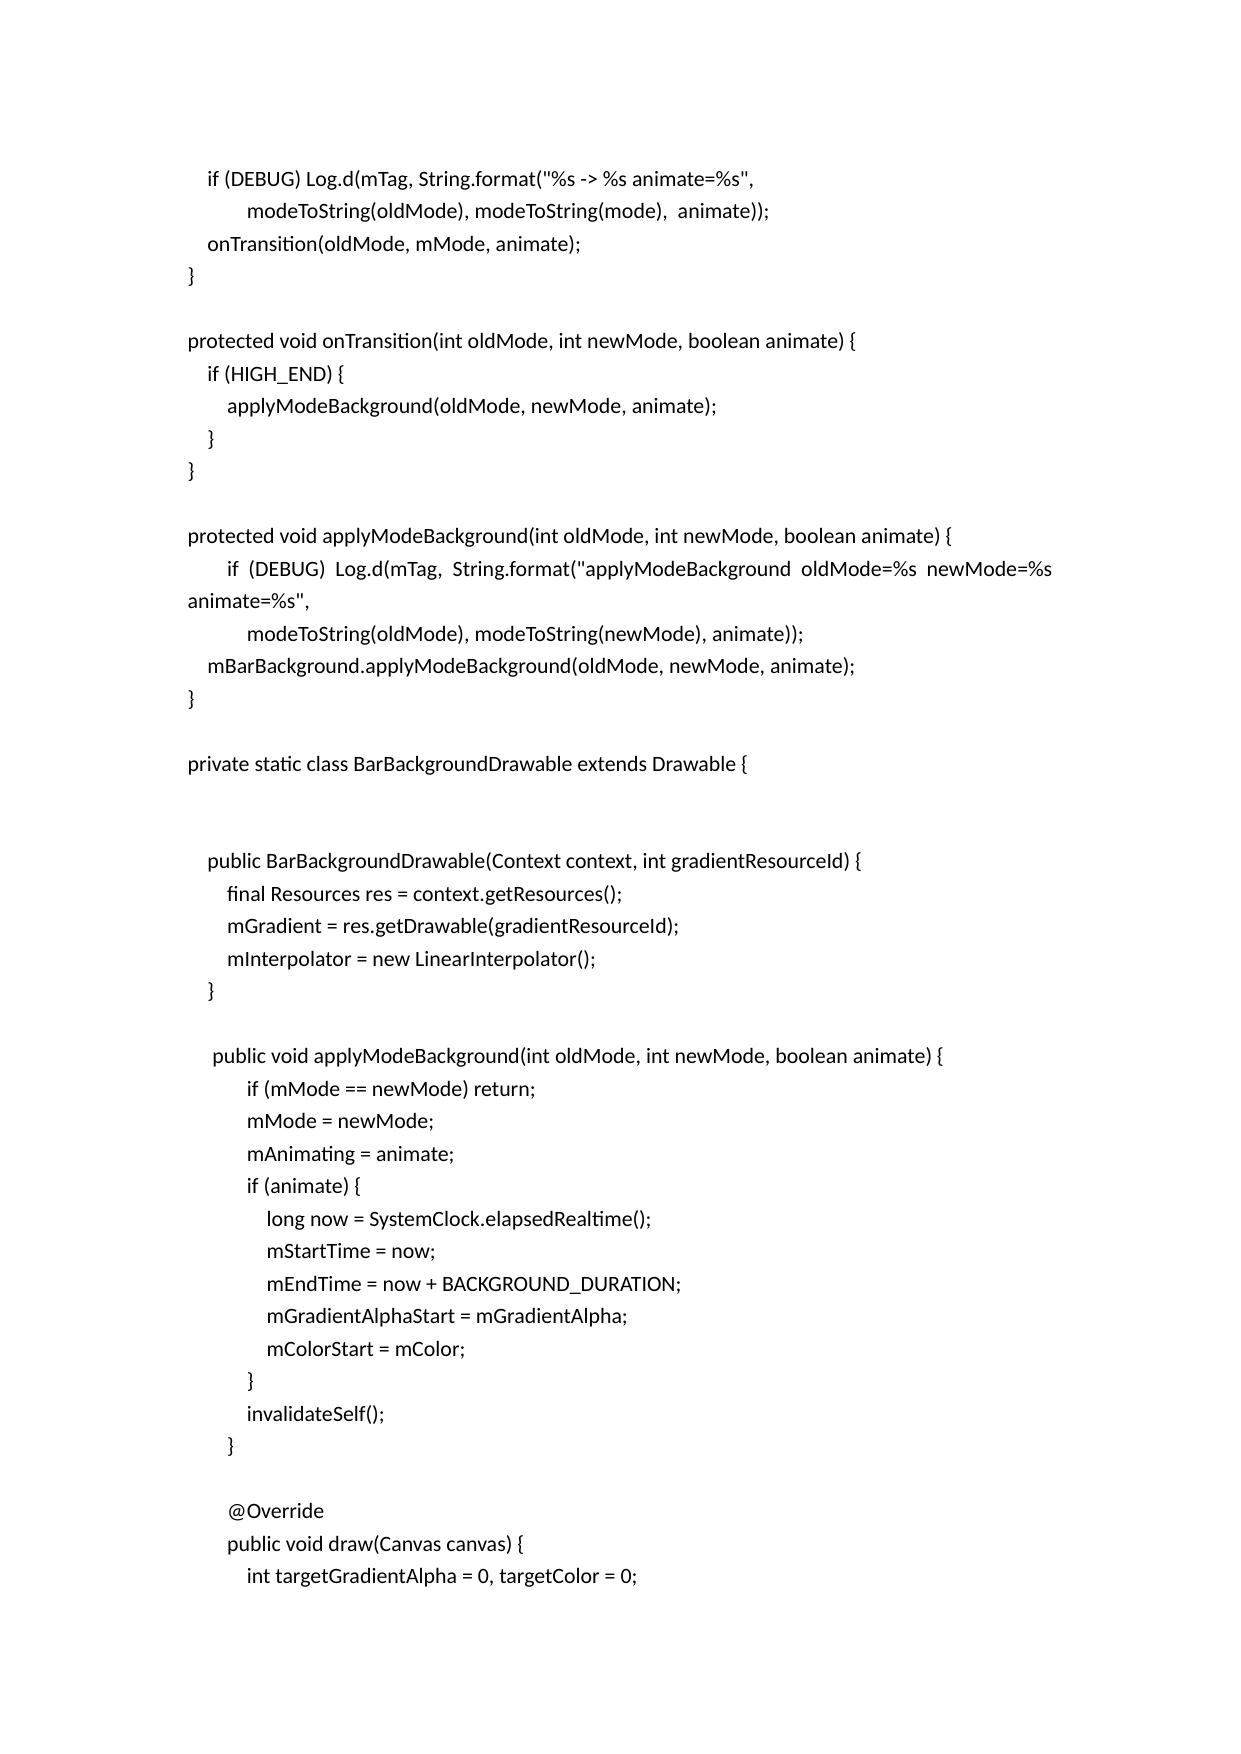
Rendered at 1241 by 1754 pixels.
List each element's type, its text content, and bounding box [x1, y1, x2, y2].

text modeToString(oldMode), modeToString(mode), animate)); [187, 194, 1053, 227]
text invalidateSelf(); [187, 1397, 1053, 1429]
text mEndTime = now + BACKGROUND_DURATION; [187, 1267, 1053, 1299]
text } [187, 1429, 1053, 1462]
text mGradient = res.getDrawable(gradientResourceId); [187, 909, 1053, 942]
text final Resources res = context.getResources(); [187, 877, 1053, 909]
text } [187, 259, 1053, 292]
text mMode = newMode; [187, 1104, 1053, 1137]
text } [187, 454, 1053, 487]
text private static class BarBackgroundDrawable extends Drawable { [187, 747, 1053, 779]
text public void draw(Canvas canvas) { [187, 1527, 1053, 1559]
text if (animate) { [187, 1169, 1053, 1202]
text mInterpolator = new LinearInterpolator(); [187, 942, 1053, 974]
text } [187, 974, 1053, 1007]
text long now = SystemClock.elapsedRealtime(); [187, 1202, 1053, 1234]
text protected void applyModeBackground(int oldMode, int newMode, boolean animate) { [187, 519, 1053, 552]
text } [187, 422, 1053, 454]
text } [187, 682, 1053, 714]
text mBarBackground.applyModeBackground(oldMode, newMode, animate); [187, 649, 1053, 682]
text int targetGradientAlpha = 0, targetColor = 0; [187, 1559, 1053, 1592]
text public BarBackgroundDrawable(Context context, int gradientResourceId) { [187, 844, 1053, 877]
text } [187, 1364, 1053, 1397]
text if (HIGH_END) { [187, 357, 1053, 389]
text mAnimating = animate; [187, 1137, 1053, 1169]
text onTransition(oldMode, mMode, animate); [187, 227, 1053, 259]
text if (mMode == newMode) return; [187, 1072, 1053, 1104]
text public void applyModeBackground(int oldMode, int newMode, boolean animate) { [187, 1039, 1053, 1072]
text if (DEBUG) Log.d(mTag, String.format("%s -> %s animate=%s", [187, 162, 1053, 194]
text mGradientAlphaStart = mGradientAlpha; [187, 1299, 1053, 1332]
text if (DEBUG) Log.d(mTag, String.format("applyModeBackground oldMode=%s newMode=%s animate=%s", [187, 552, 1053, 617]
text modeToString(oldMode), modeToString(newMode), animate)); [187, 617, 1053, 649]
text protected void onTransition(int oldMode, int newMode, boolean animate) { [187, 324, 1053, 357]
text @Override [187, 1494, 1053, 1527]
text mStartTime = now; [187, 1234, 1053, 1267]
text applyModeBackground(oldMode, newMode, animate); [187, 389, 1053, 422]
text mColorStart = mColor; [187, 1332, 1053, 1364]
